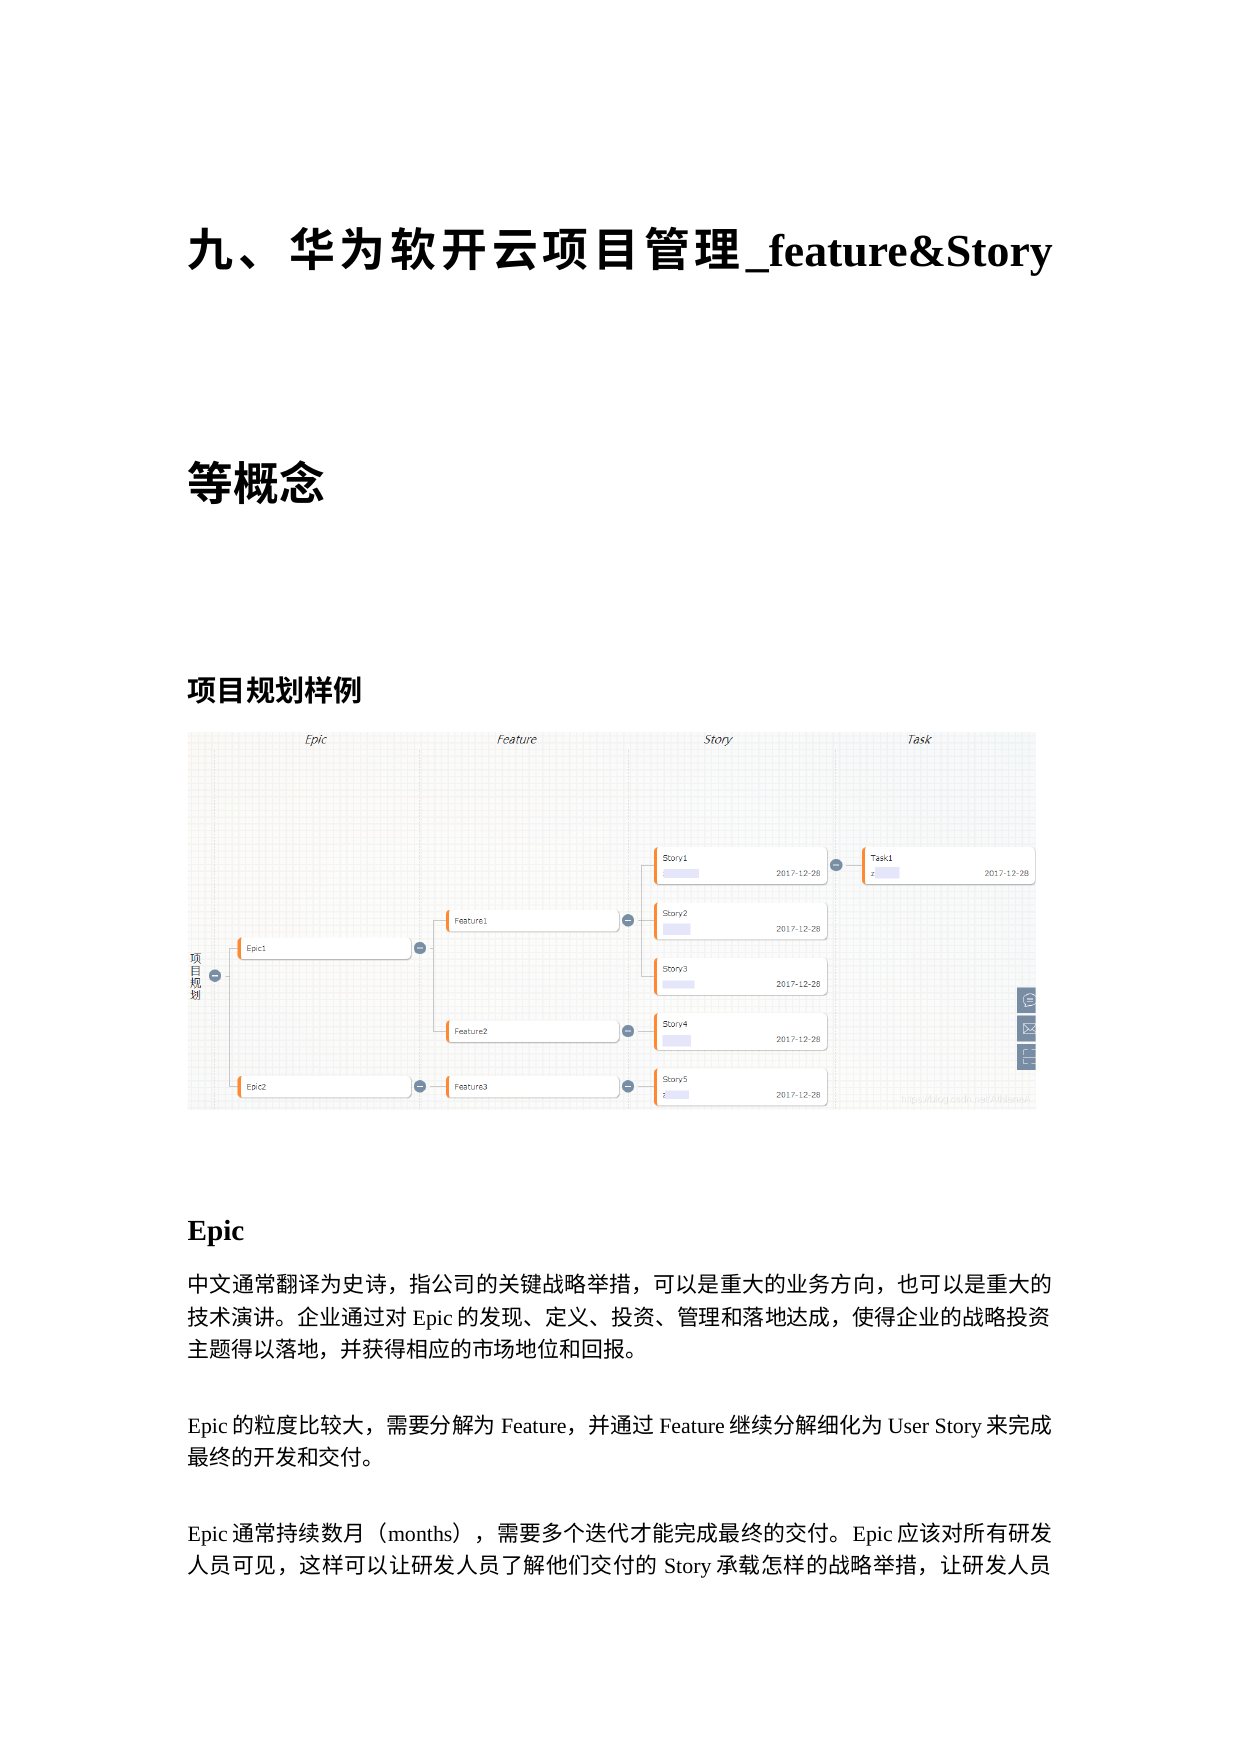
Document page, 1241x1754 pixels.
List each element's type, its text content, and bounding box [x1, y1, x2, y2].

text 中文通常翻译为史诗，指公司的关键战略举措，可以是重大的业务方向，也可以是重大的技术演讲。企业通过对Epic的发现、定义、投资、管理和落地达成，使得企业的战略投资主题得以落地，并获得相应的市场地位和回报。 [187, 1267, 1053, 1364]
text 项目规划样例 [187, 656, 1053, 721]
subtitle 九、华为软开云项目管理_feature&Story等概念 [187, 197, 1053, 529]
picture [187, 732, 1036, 1110]
text Epic [187, 1197, 1053, 1262]
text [187, 1515, 1053, 1580]
text Epic的粒度比较大，需要分解为Feature，并通过Feature继续分解细化为User Story来完成最终的开发和交付。 [187, 1407, 1053, 1472]
